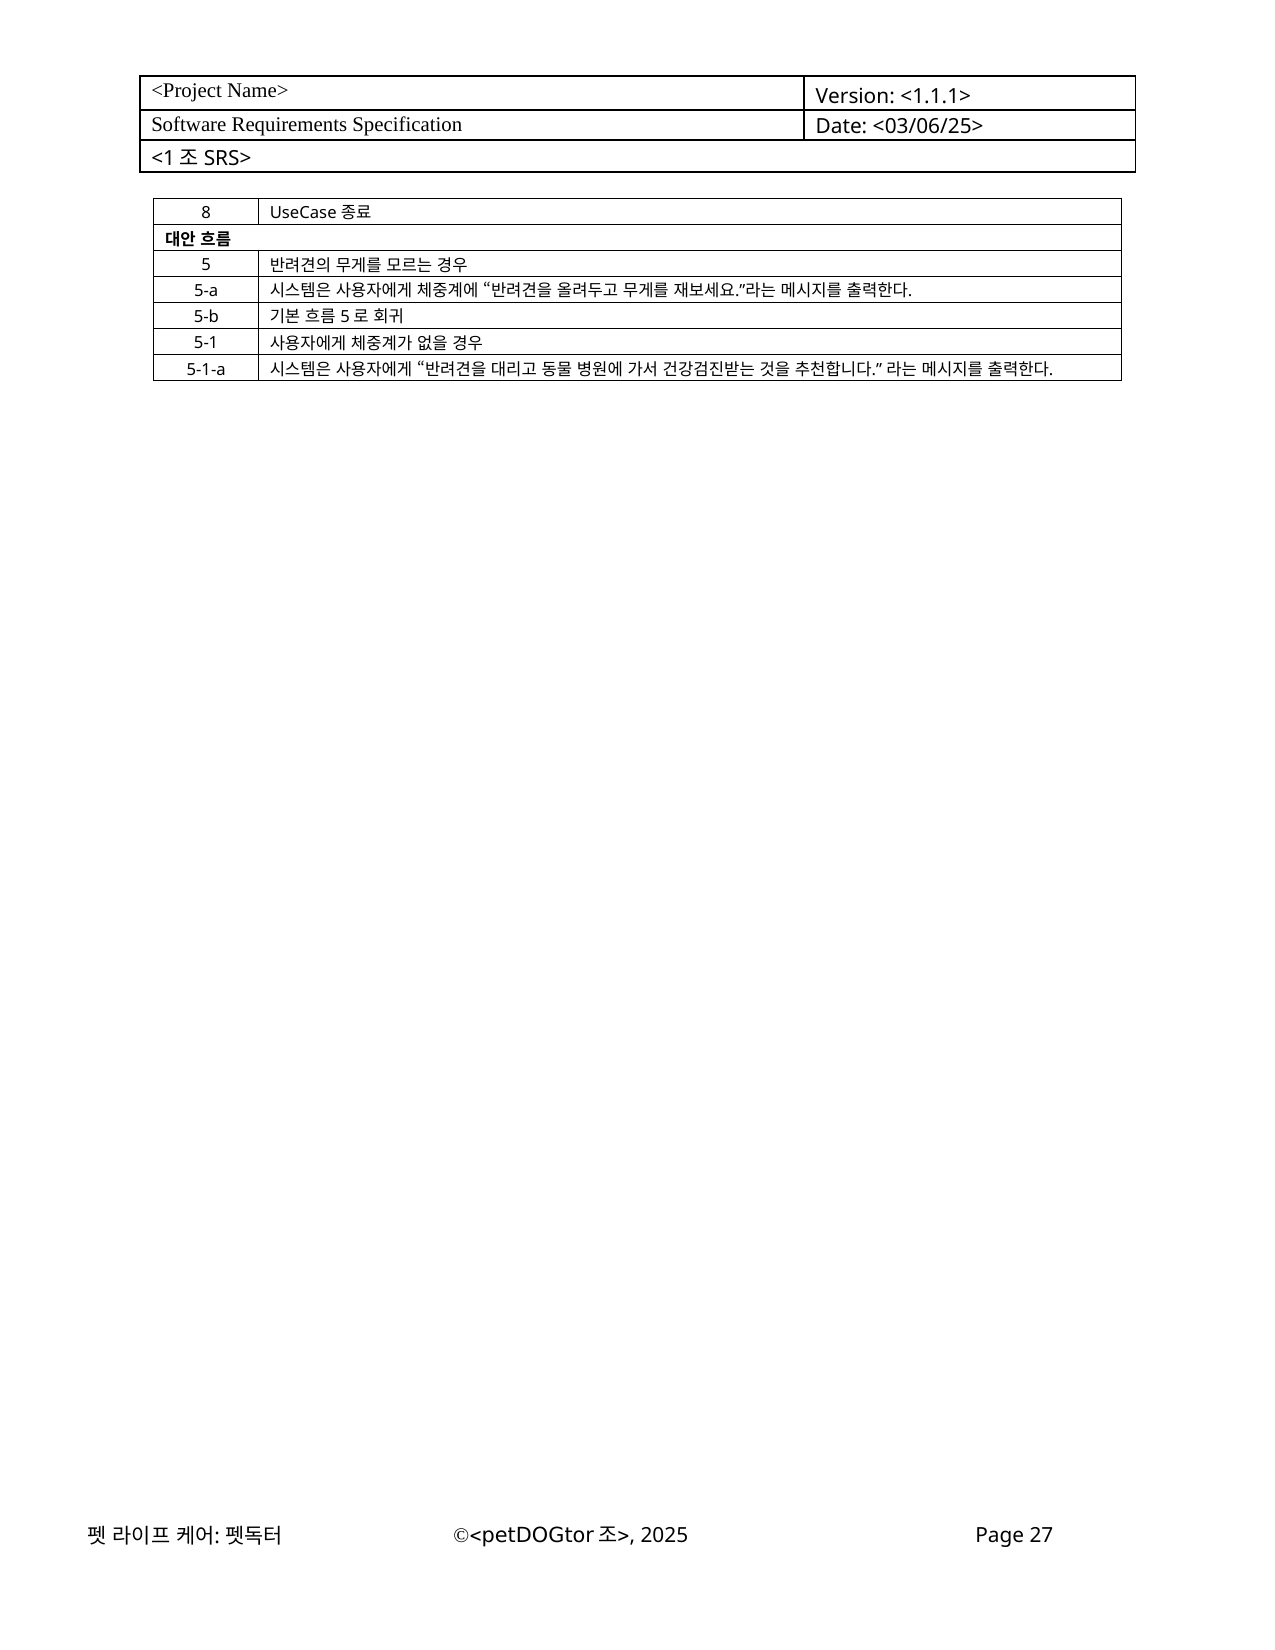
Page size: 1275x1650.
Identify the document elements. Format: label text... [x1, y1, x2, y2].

table_cell 사용자에게 체중계가 없을 경우 [259, 329, 1121, 354]
table_cell 5-a [154, 277, 258, 302]
table_cell 5 [154, 251, 258, 276]
table_cell 시스템은 사용자에게 체중계에 “반려견을 올려두고 무게를 재보세요.”라는 메시지를 출력한다. [259, 277, 1121, 302]
table_cell 기본 흐름 5로 회귀 [259, 303, 1121, 328]
table_cell 대안 흐름 [154, 225, 1121, 250]
table_cell 시스템은 사용자에게 “반려견을 대리고 동물 병원에 가서 건강검진받는 것을 추천합니다.” 라는 메시지를 출력한다. [259, 355, 1121, 380]
table_cell 5-b [154, 303, 258, 328]
table_cell 반려견의 무게를 모르는 경우 [259, 251, 1121, 276]
table_cell 5-1 [154, 329, 258, 354]
table_cell 5-1-a [154, 355, 258, 380]
table_cell 8 [154, 199, 258, 224]
table_cell UseCase 종료 [259, 199, 1121, 224]
